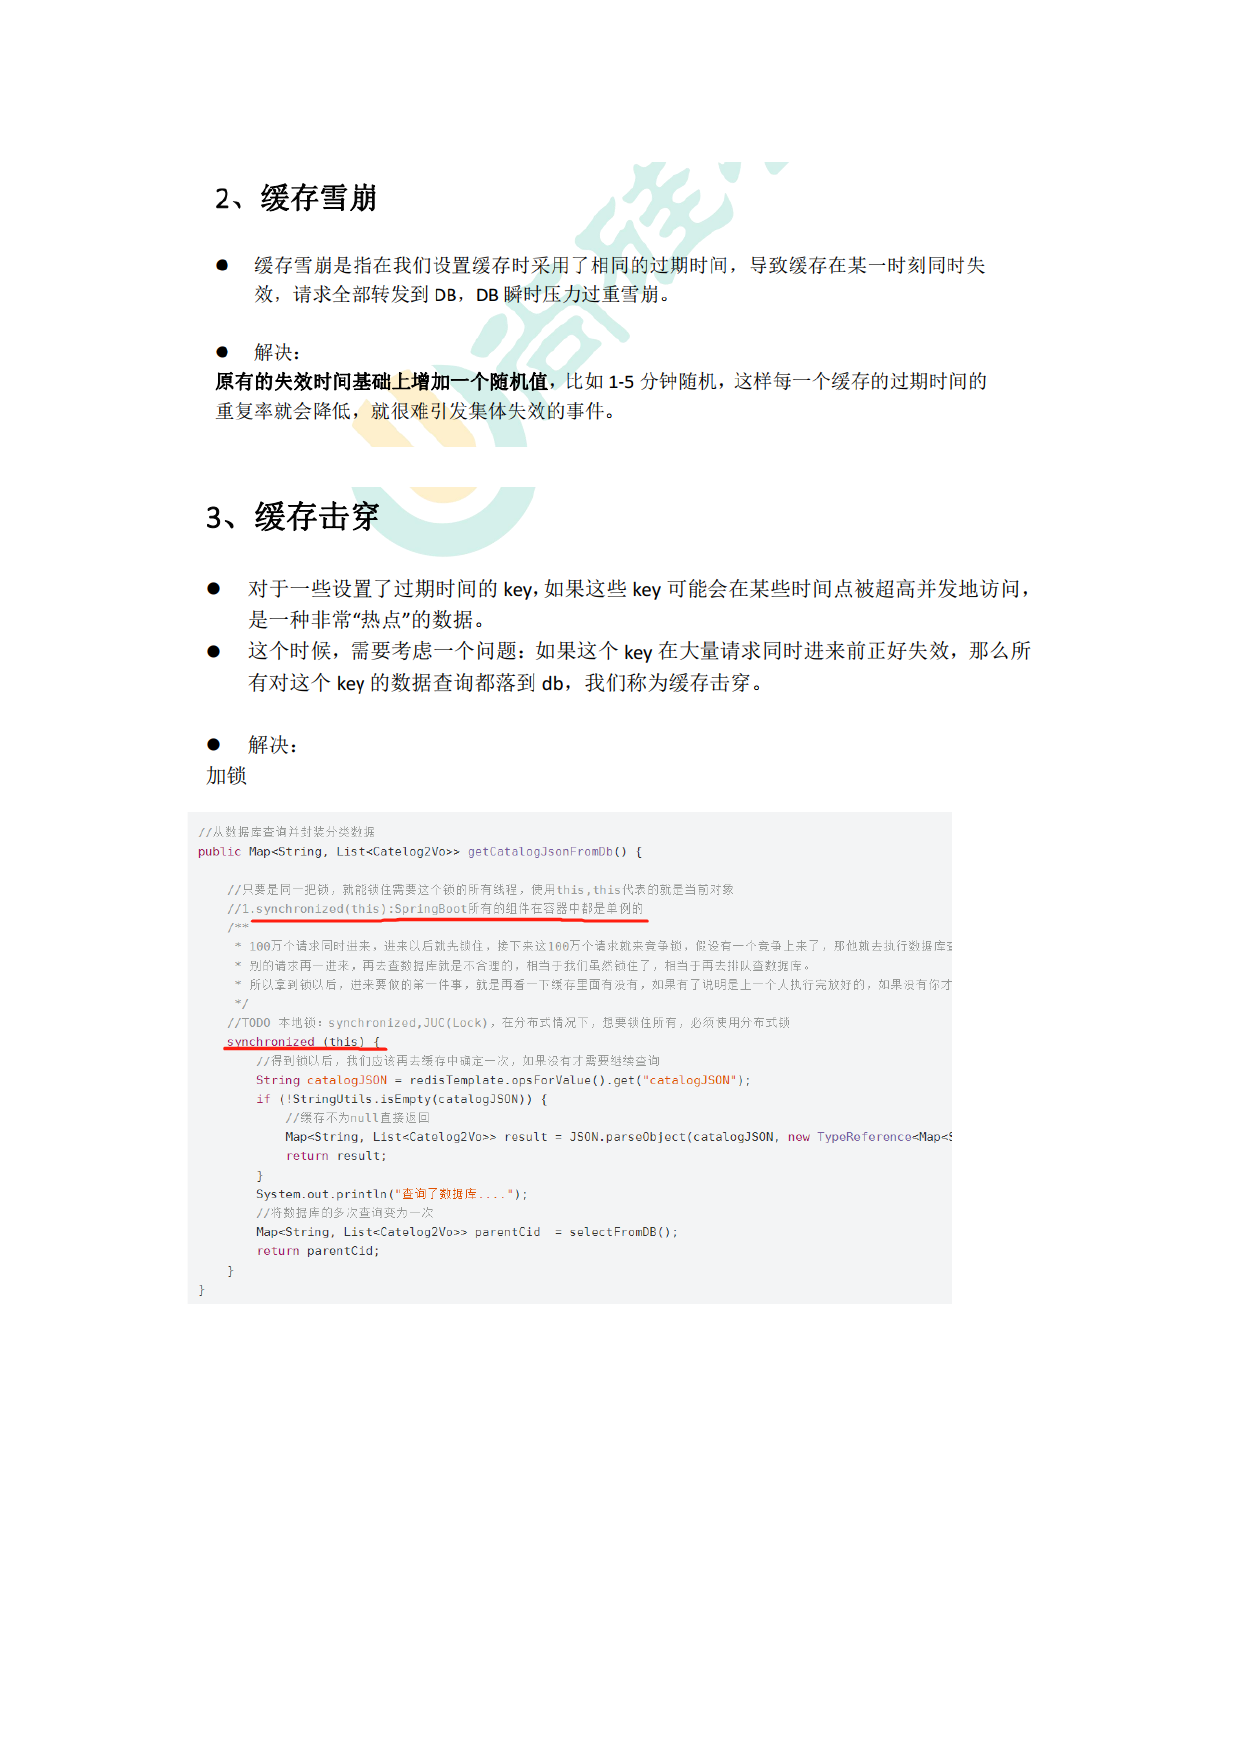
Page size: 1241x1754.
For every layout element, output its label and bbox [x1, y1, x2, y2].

picture [187, 162, 1053, 447]
picture [187, 487, 1053, 804]
picture [187, 812, 971, 1304]
